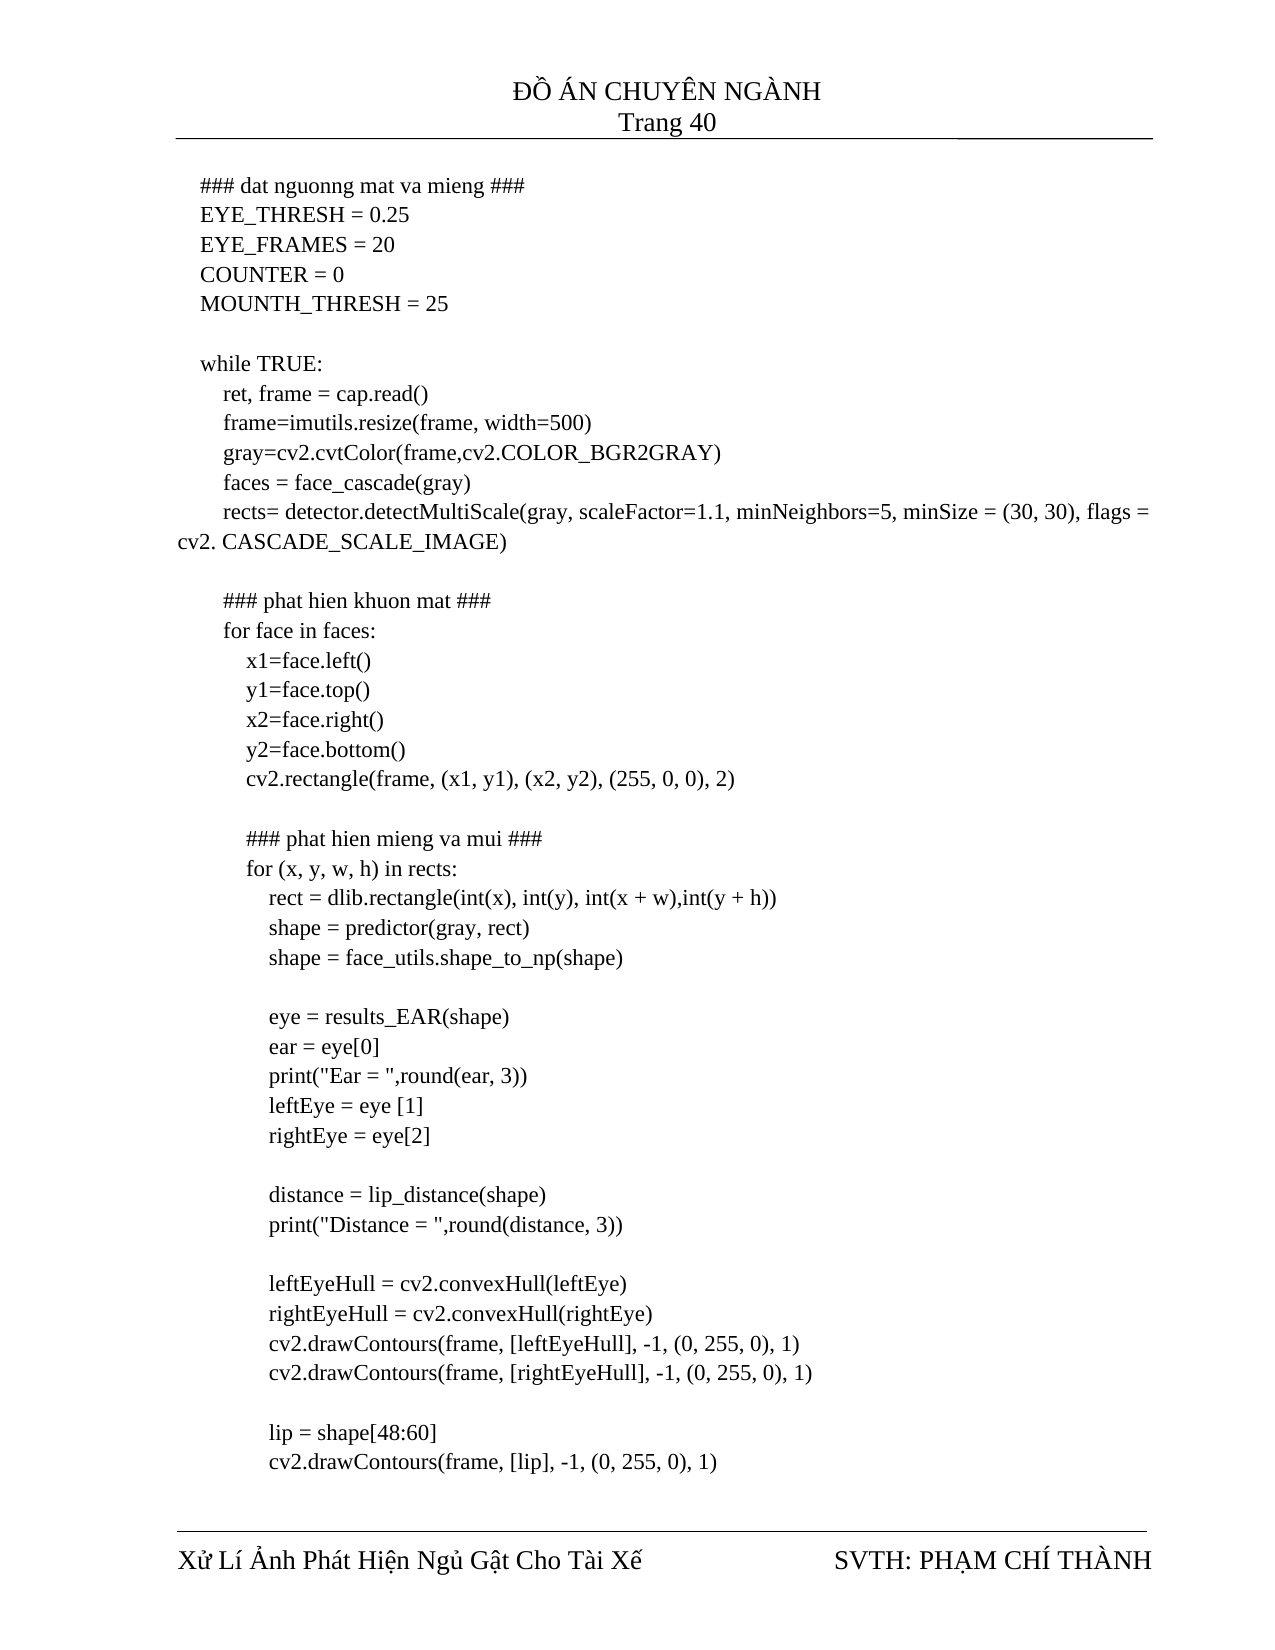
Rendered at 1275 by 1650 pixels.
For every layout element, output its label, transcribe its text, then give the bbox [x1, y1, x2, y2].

text rect = dlib.rectangle(int(x), int(y), int(x + w),int(y + h)) [177, 881, 1157, 911]
text print("Ear = ",round(ear, 3)) [177, 1059, 1157, 1089]
text while TRUE: [177, 347, 1157, 376]
text y1=face.top() [177, 673, 1157, 703]
text cv2.drawContours(frame, [rightEyeHull], -1, (0, 255, 0), 1) [177, 1356, 1157, 1386]
text lip = shape[48:60] [177, 1415, 1157, 1445]
text gray=cv2.cvtColor(frame,cv2.COLOR_BGR2GRAY) [177, 436, 1157, 465]
text shape = face_utils.shape_to_np(shape) [177, 940, 1157, 970]
text EYE_THRESH = 0.25 [177, 198, 1157, 228]
text ### dat nguonng mat va mieng ### [177, 168, 1157, 198]
text shape = predictor(gray, rect) [177, 911, 1157, 940]
text x2=face.right() [177, 703, 1157, 732]
text ### phat hien mieng va mui ### [177, 822, 1157, 851]
text x1=face.left() [177, 643, 1157, 673]
text y2=face.bottom() [177, 732, 1157, 762]
text ### phat hien khuon mat ### [177, 584, 1157, 614]
text for face in faces: [177, 614, 1157, 643]
text rightEye = eye[2] [177, 1118, 1157, 1148]
text distance = lip_distance(shape) [177, 1178, 1157, 1207]
text COUNTER = 0 [177, 257, 1157, 287]
text for (x, y, w, h) in rects: [177, 851, 1157, 881]
text cv2.drawContours(frame, [lip], -1, (0, 255, 0), 1) [177, 1445, 1157, 1475]
text ret, frame = cap.read() [177, 376, 1157, 406]
text MOUNTH_THRESH = 25 [177, 287, 1157, 317]
text print("Distance = ",round(distance, 3)) [177, 1207, 1157, 1237]
text rightEyeHull = cv2.convexHull(rightEye) [177, 1297, 1157, 1326]
text eye = results_EAR(shape) [177, 1000, 1157, 1029]
text frame=imutils.resize(frame, width=500) [177, 406, 1157, 436]
text cv2.drawContours(frame, [leftEyeHull], -1, (0, 255, 0), 1) [177, 1326, 1157, 1356]
text rects= detector.detectMultiScale(gray, scaleFactor=1.1, minNeighbors=5, minSize = (30, 30), flags = cv2. CASCADE_SCALE_IMAGE) [177, 495, 1157, 554]
text ear = eye[0] [177, 1029, 1157, 1059]
text EYE_FRAMES = 20 [177, 228, 1157, 257]
text leftEye = eye [1] [177, 1089, 1157, 1118]
text cv2.rectangle(frame, (x1, y1), (x2, y2), (255, 0, 0), 2) [177, 762, 1157, 792]
text faces = face_cascade(gray) [177, 465, 1157, 495]
text leftEyeHull = cv2.convexHull(leftEye) [177, 1267, 1157, 1297]
